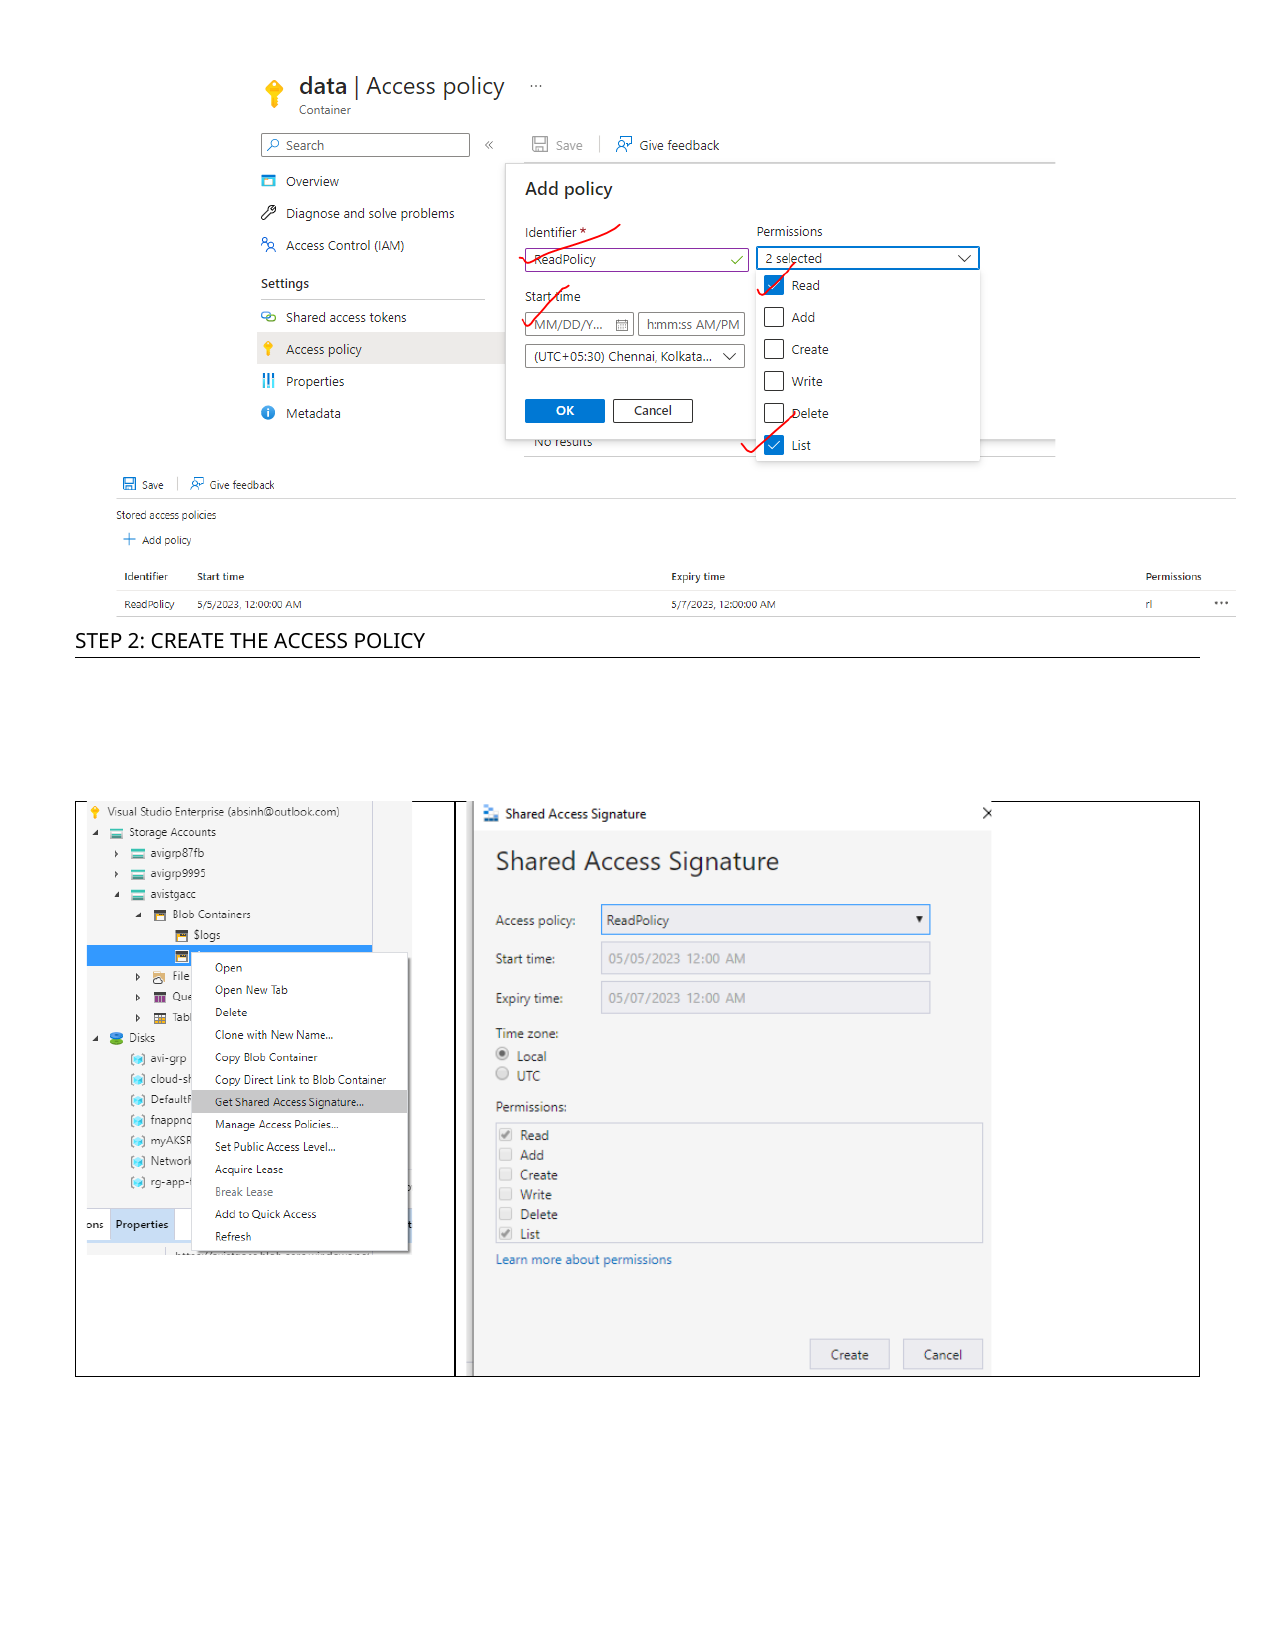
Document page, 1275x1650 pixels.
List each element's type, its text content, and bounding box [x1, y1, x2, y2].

table_header [456, 802, 466, 1376]
picture [112, 75, 1238, 627]
picture [466, 801, 992, 1376]
text STEP 2: CREATE THE ACCESS POLICY [75, 626, 1200, 657]
table_header [992, 802, 1199, 1376]
picture [86, 801, 413, 1255]
table_header [76, 802, 454, 1376]
